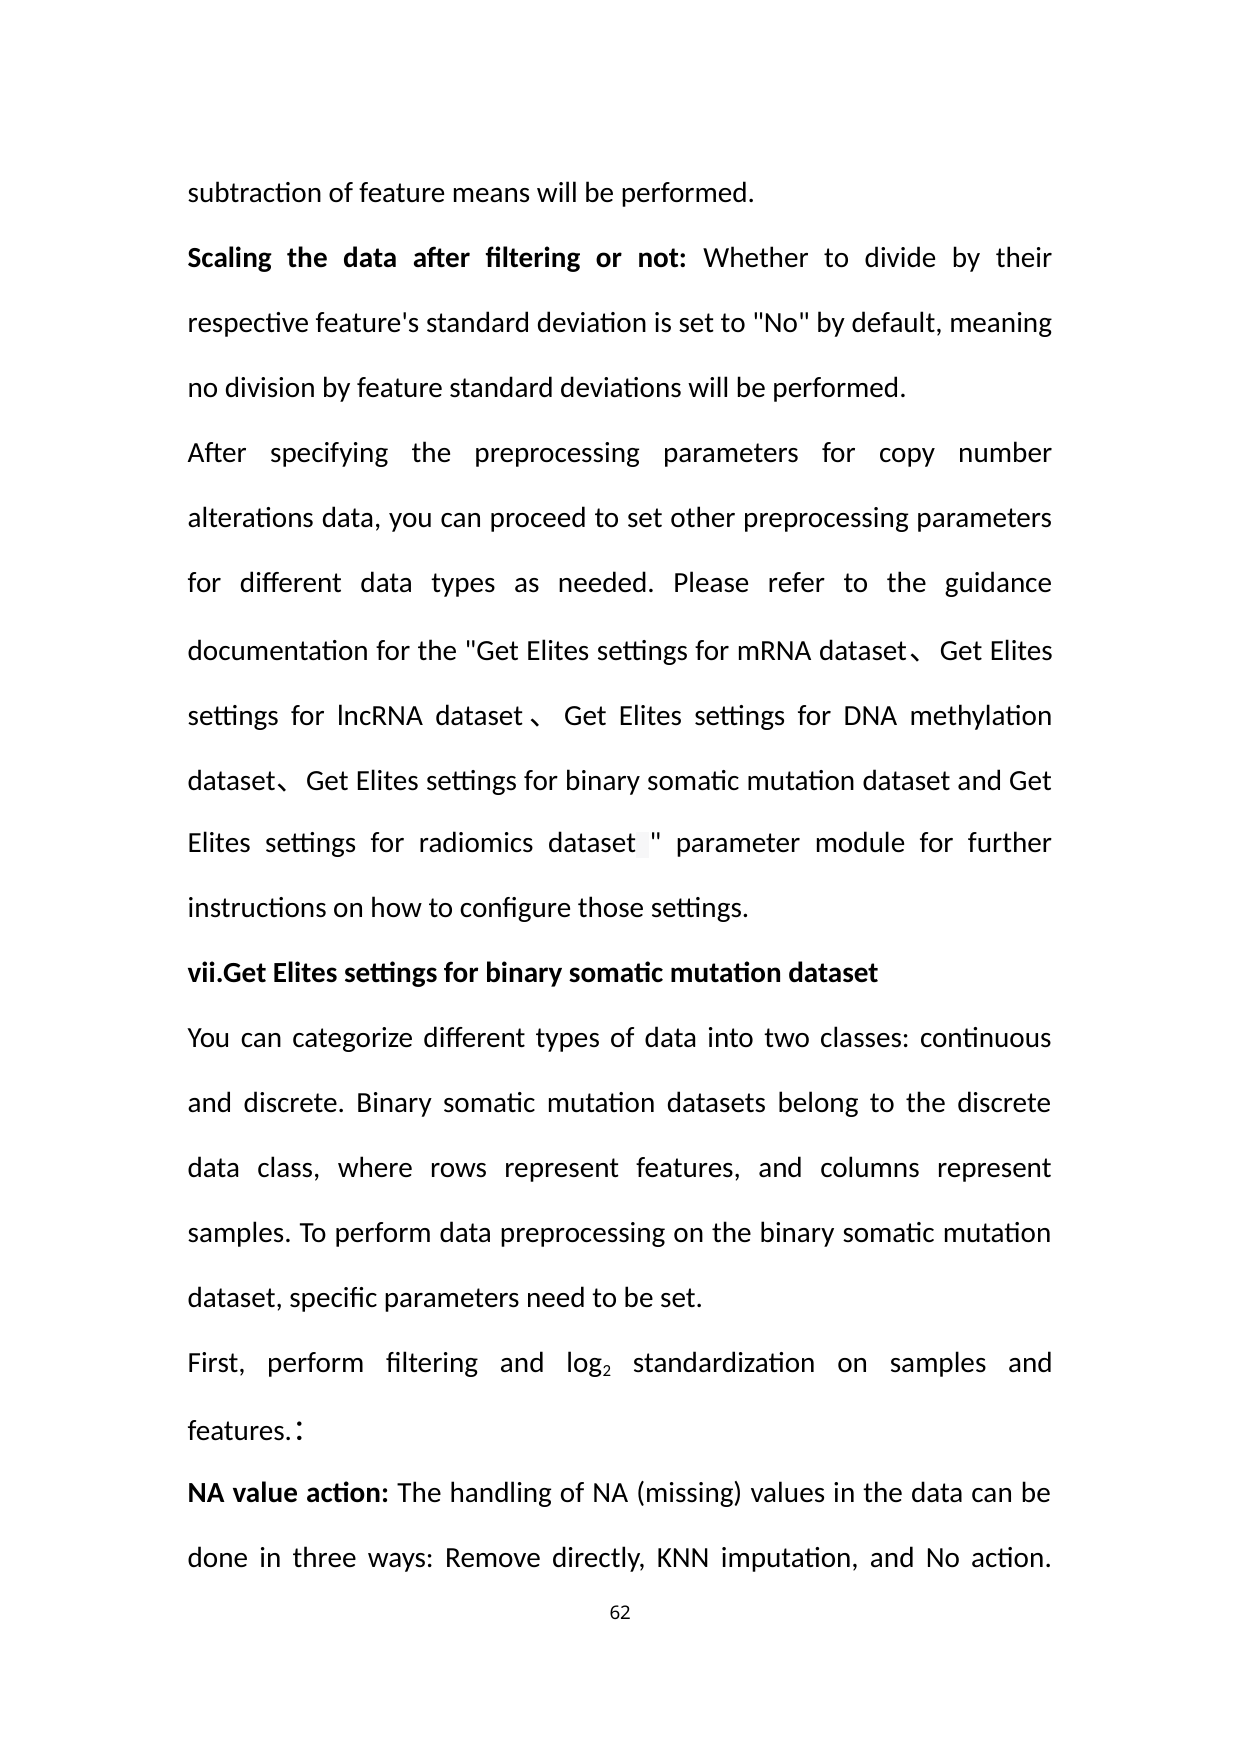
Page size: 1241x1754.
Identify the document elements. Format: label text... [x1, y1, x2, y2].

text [187, 1460, 1053, 1590]
text First, perform filtering and log2 standardization on samples and features.： [187, 1330, 1053, 1460]
text Scaling the data after filtering or not: Whether to divide by their respective feature's standard deviation is set to "No" by default, meaning no division by feature standard deviations will be performed. [187, 225, 1053, 420]
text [187, 160, 1053, 225]
subtitle vii.Get Elites settings for binary somatic mutation dataset [187, 940, 1053, 1005]
text After specifying the preprocessing parameters for copy number alterations data, you can proceed to set other preprocessing parameters for different data types as needed. Please refer to the guidance documentation for the "Get Elites settings for mRNA dataset、Get Elites settings for lncRNA dataset、Get Elites settings for DNA methylation dataset、Get Elites settings for binary somatic mutation dataset and Get Elites settings for radiomics dataset " parameter module for further instructions on how to configure those settings. [187, 420, 1053, 940]
text You can categorize different types of data into two classes: continuous and discrete. Binary somatic mutation datasets belong to the discrete data class, where rows represent features, and columns represent samples. To perform data preprocessing on the binary somatic mutation dataset, specific parameters need to be set. [187, 1005, 1053, 1330]
